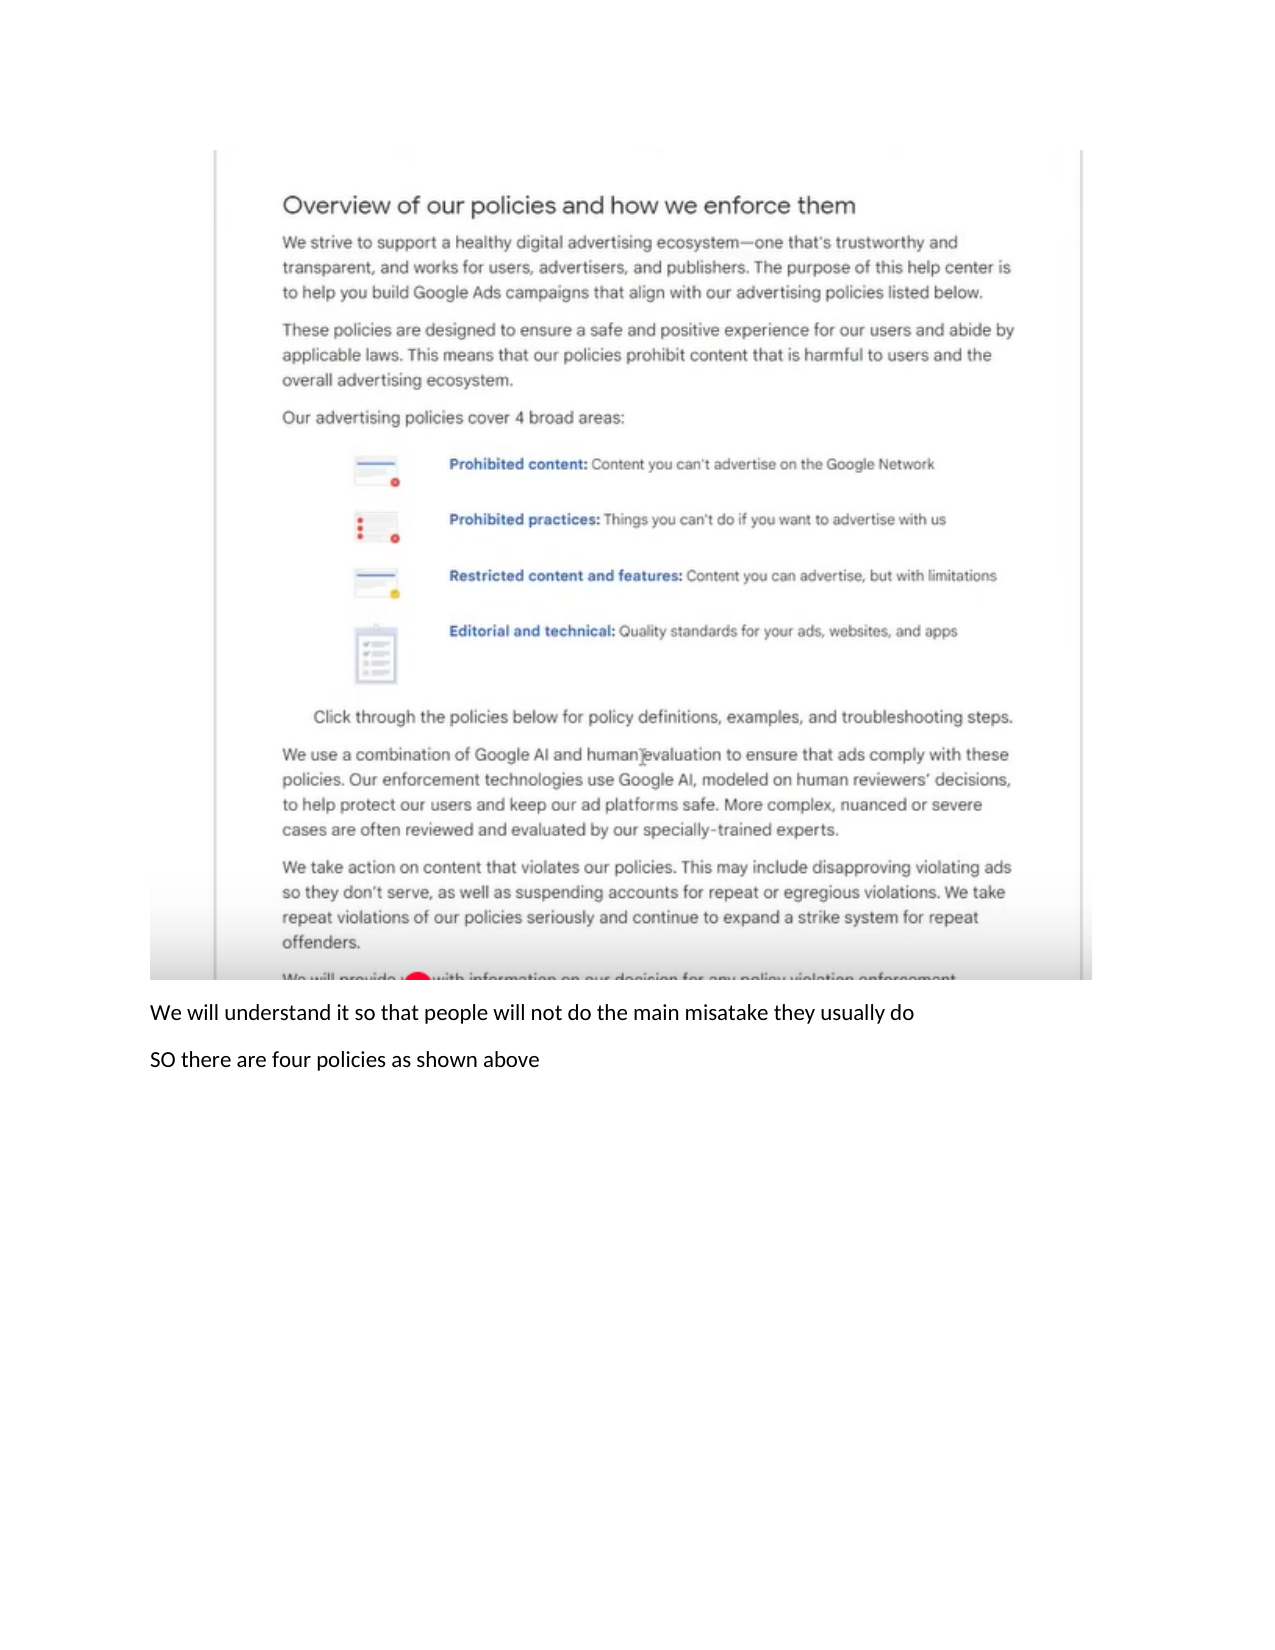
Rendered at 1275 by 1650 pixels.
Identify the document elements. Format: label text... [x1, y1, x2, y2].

text We will understand it so that people will not do the main misatake they usually do [150, 998, 1125, 1027]
picture [150, 150, 1093, 980]
text SO there are four policies as shown above [150, 1045, 1125, 1073]
